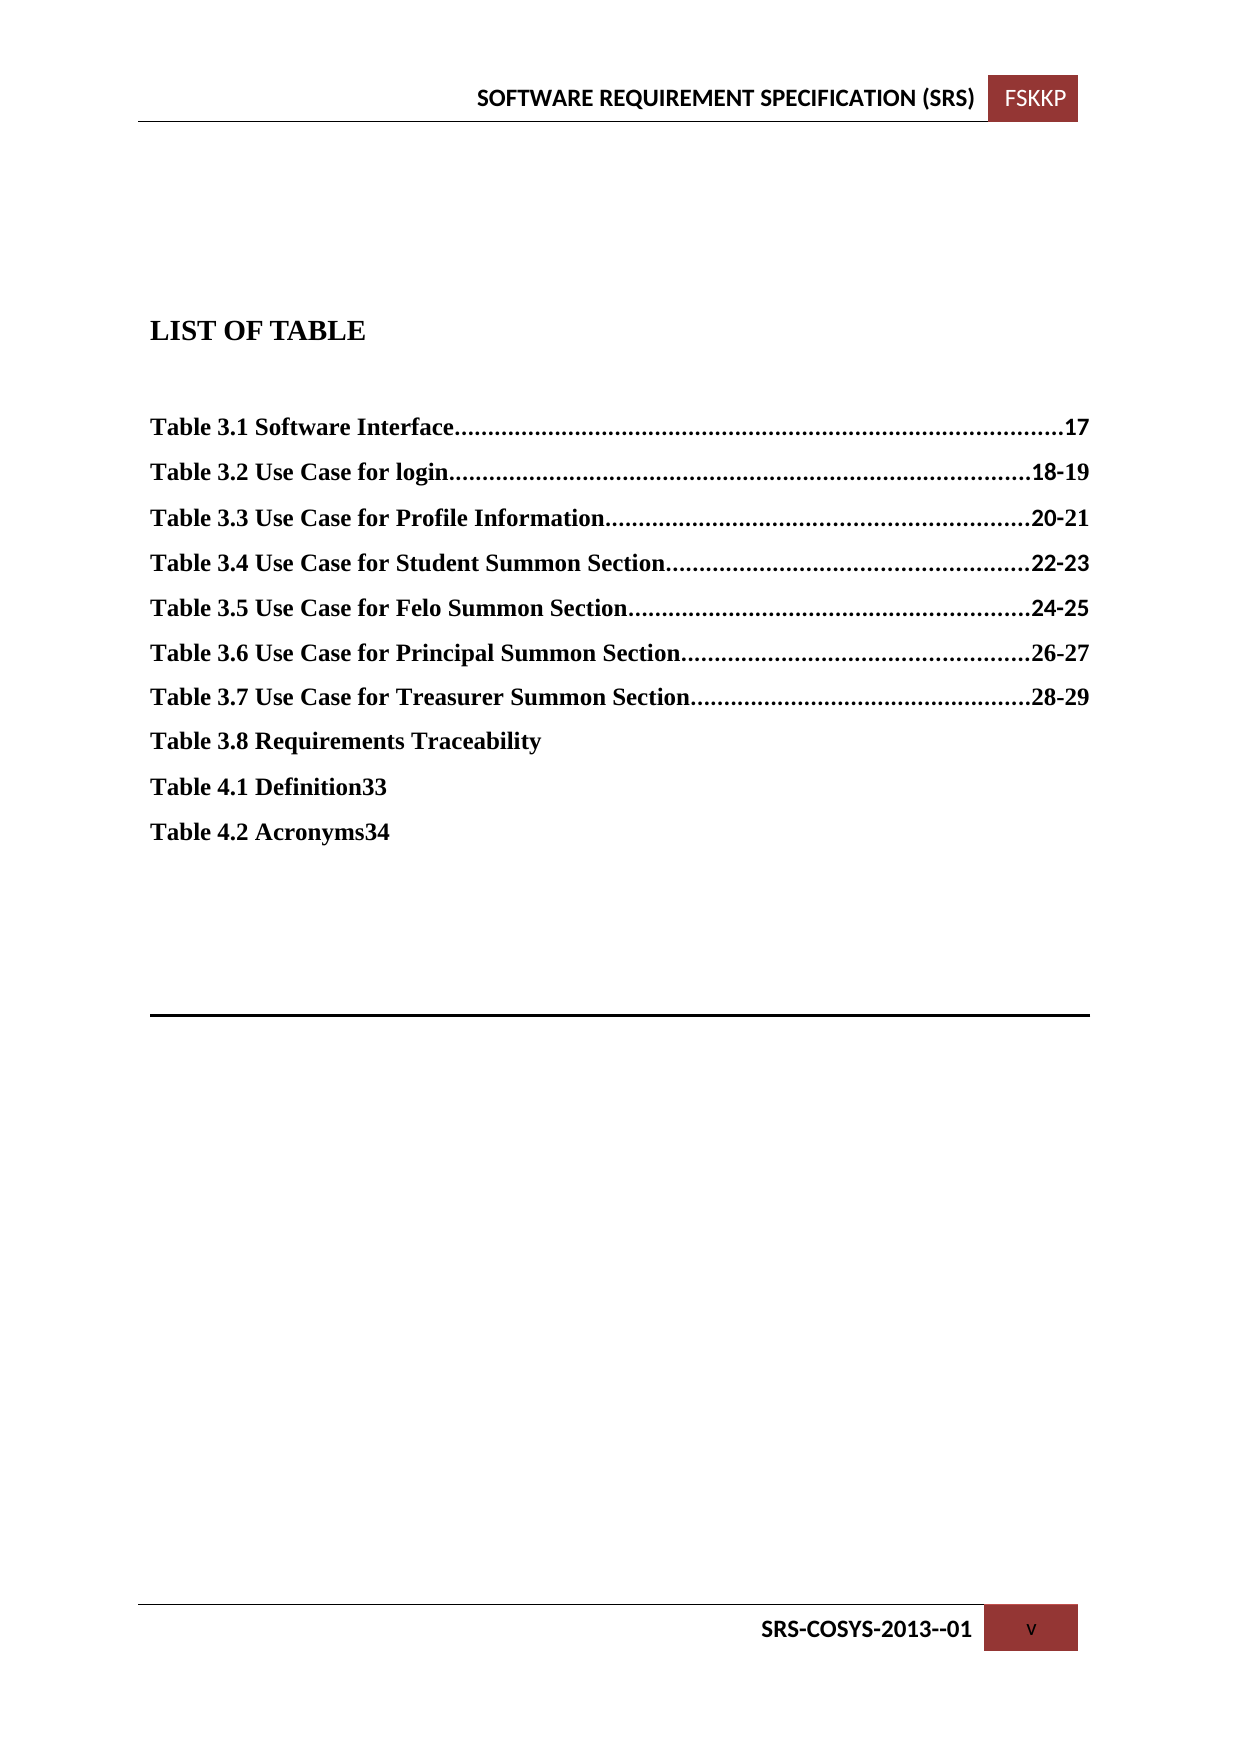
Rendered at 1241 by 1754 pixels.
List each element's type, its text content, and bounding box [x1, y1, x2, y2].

text Table 3.1 Software Interface 17 [150, 411, 1090, 441]
text Table 3.3 Use Case for Profile Information 20-21 [150, 502, 1090, 532]
text Table 3.8 Requirements Traceability 30-32 [150, 725, 1090, 756]
text Table 4.1 Definition 33 [150, 771, 1090, 801]
text Table 3.7 Use Case for Treasurer Summon Section 28-29 [150, 682, 1090, 710]
text Table 3.4 Use Case for Student Summon Section 22-23 [150, 547, 1090, 578]
text Table 4.2 Acronyms 34 [150, 816, 1090, 847]
text Table 3.5 Use Case for Felo Summon Section 24-25 [150, 593, 1090, 623]
text Table 3.2 Use Case for login 18-19 [150, 456, 1090, 487]
subtitle LIST OF TABLE [150, 313, 1090, 347]
text Table 3.6 Use Case for Principal Summon Section 26-27 [150, 638, 1090, 667]
